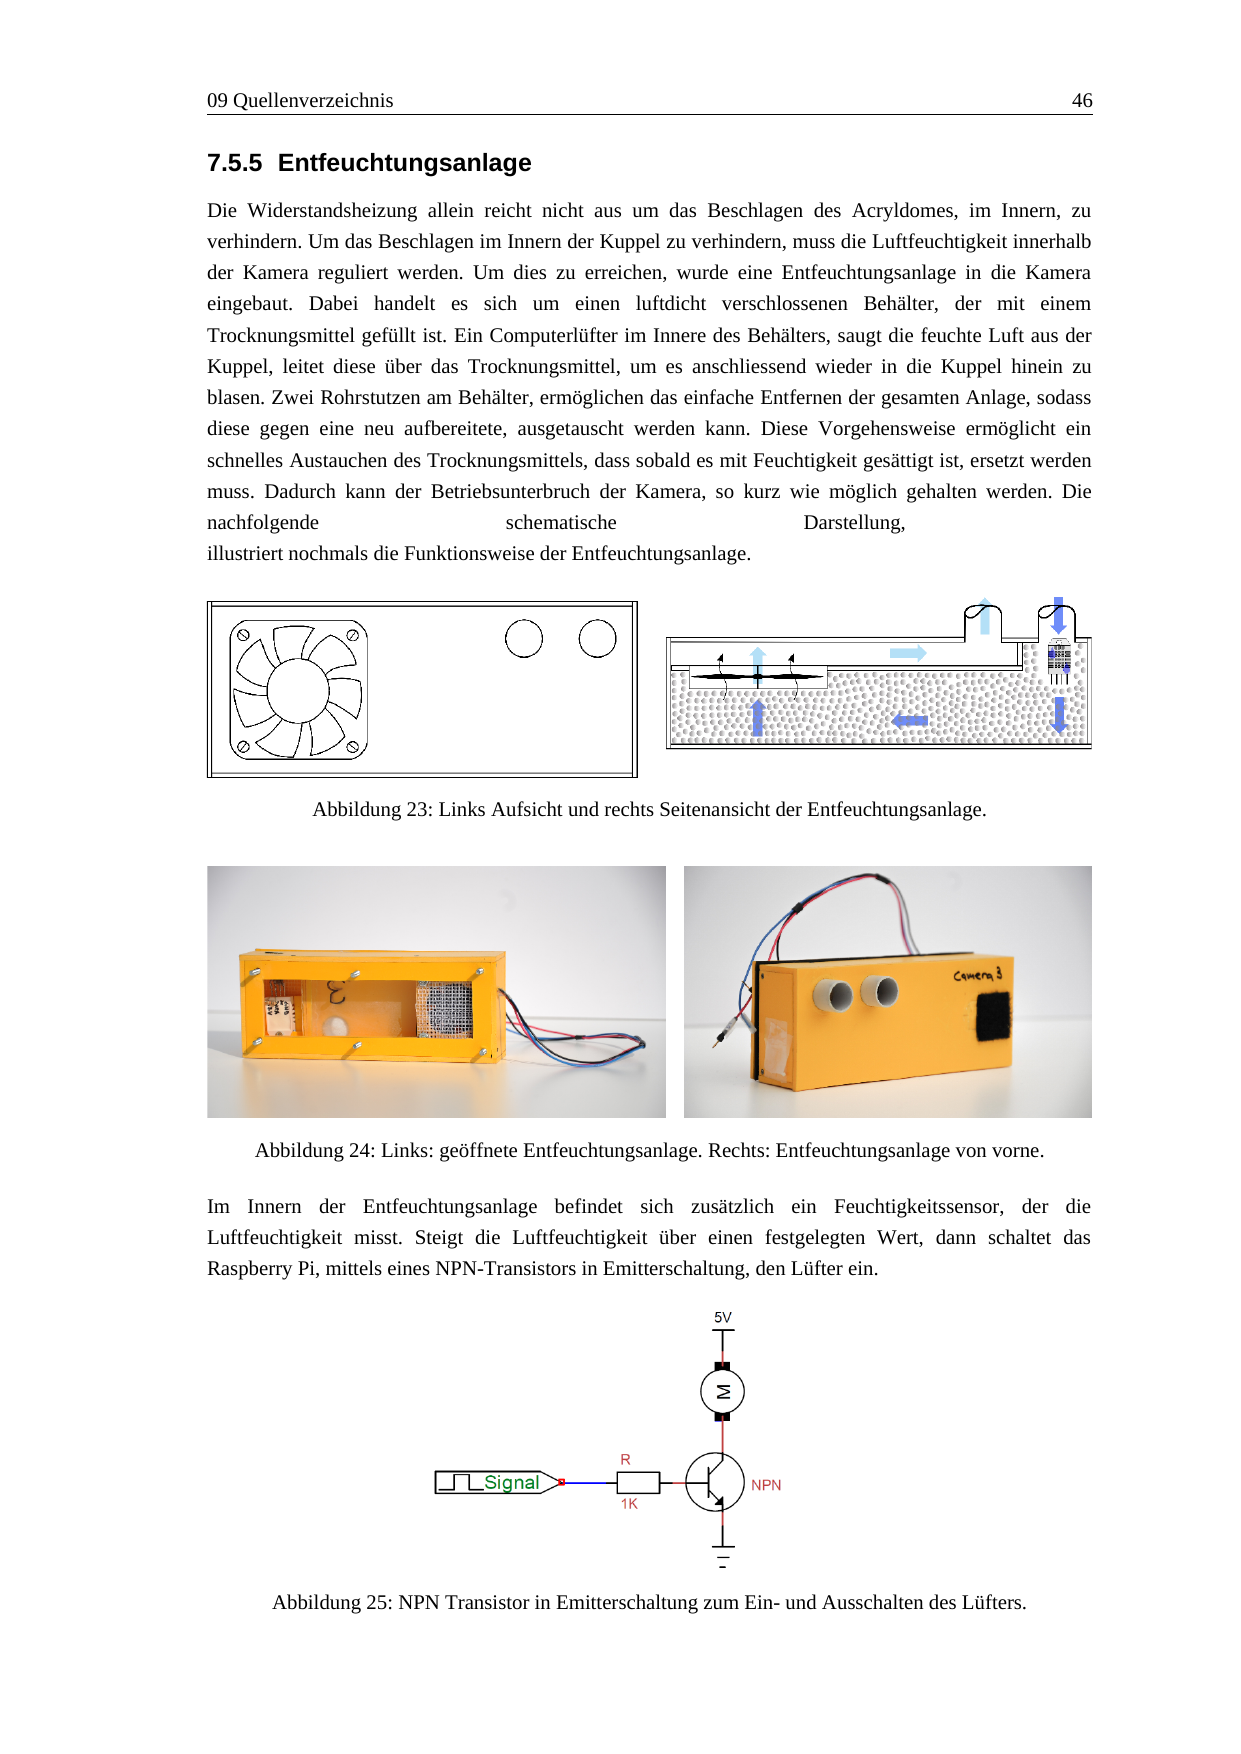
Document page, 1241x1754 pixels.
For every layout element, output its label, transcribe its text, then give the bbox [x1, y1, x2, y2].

picture [207, 866, 1092, 1118]
text Die Widerstandsheizung allein reicht nicht aus um das Beschlagen des Acryldomes, im Innern, zu verhindern. Um das Beschlagen im Innern der Kuppel zu verhindern, muss die Luftfeuchtigkeit innerhalb der Kamera reguliert werden. Um dies zu erreichen, wurde eine Entfeuchtungsanlage in die Kamera eingebaut. Dabei handelt es sich um einen luftdicht verschlossenen Behälter, der mit einem Trocknungsmittel gefüllt ist. Ein Computerlüfter im Innere des Behälters, saugt die feuchte Luft aus der Kuppel, leitet diese über das Trocknungsmittel, um es anschliessend wieder in die Kuppel hinein zu blasen. Zwei Rohrstutzen am Behälter, ermöglichen das einfache Entfernen der gesamten Anlage, sodass diese gegen eine neu aufbereitete, ausgetauscht werden kann. Diese Vorgehensweise ermöglicht ein schnelles Austauchen des Trocknungsmittels, dass sobald es mit Feuchtigkeit gesättigt ist, ersetzt werden muss. Dadurch kann der Betriebsunterbruch der Kamera, so kurz wie möglich gehalten werden. Die nachfolgende schematische Darstellung, illustriert nochmals die Funktionsweise der Entfeuchtungsanlage. [207, 197, 1093, 565]
text Im Innern der Entfeuchtungsanlage befindet sich zusätzlich ein Feuchtigkeitssensor, der die Luftfeuchtigkeit misst. Steigt die Luftfeuchtigkeit über einen festgelegten Wert, dann schaltet das Raspberry Pi, mittels eines NPN-Transistors in Emitterschaltung, den Lüfter ein. [207, 1194, 1093, 1280]
subtitle Entfeuchtungsanlage [207, 148, 1093, 176]
picture [206, 597, 1092, 778]
picture [430, 1300, 786, 1571]
text Abbildung 23: Links Aufsicht und rechts Seitenansicht der Entfeuchtungsanlage. [207, 797, 1093, 821]
